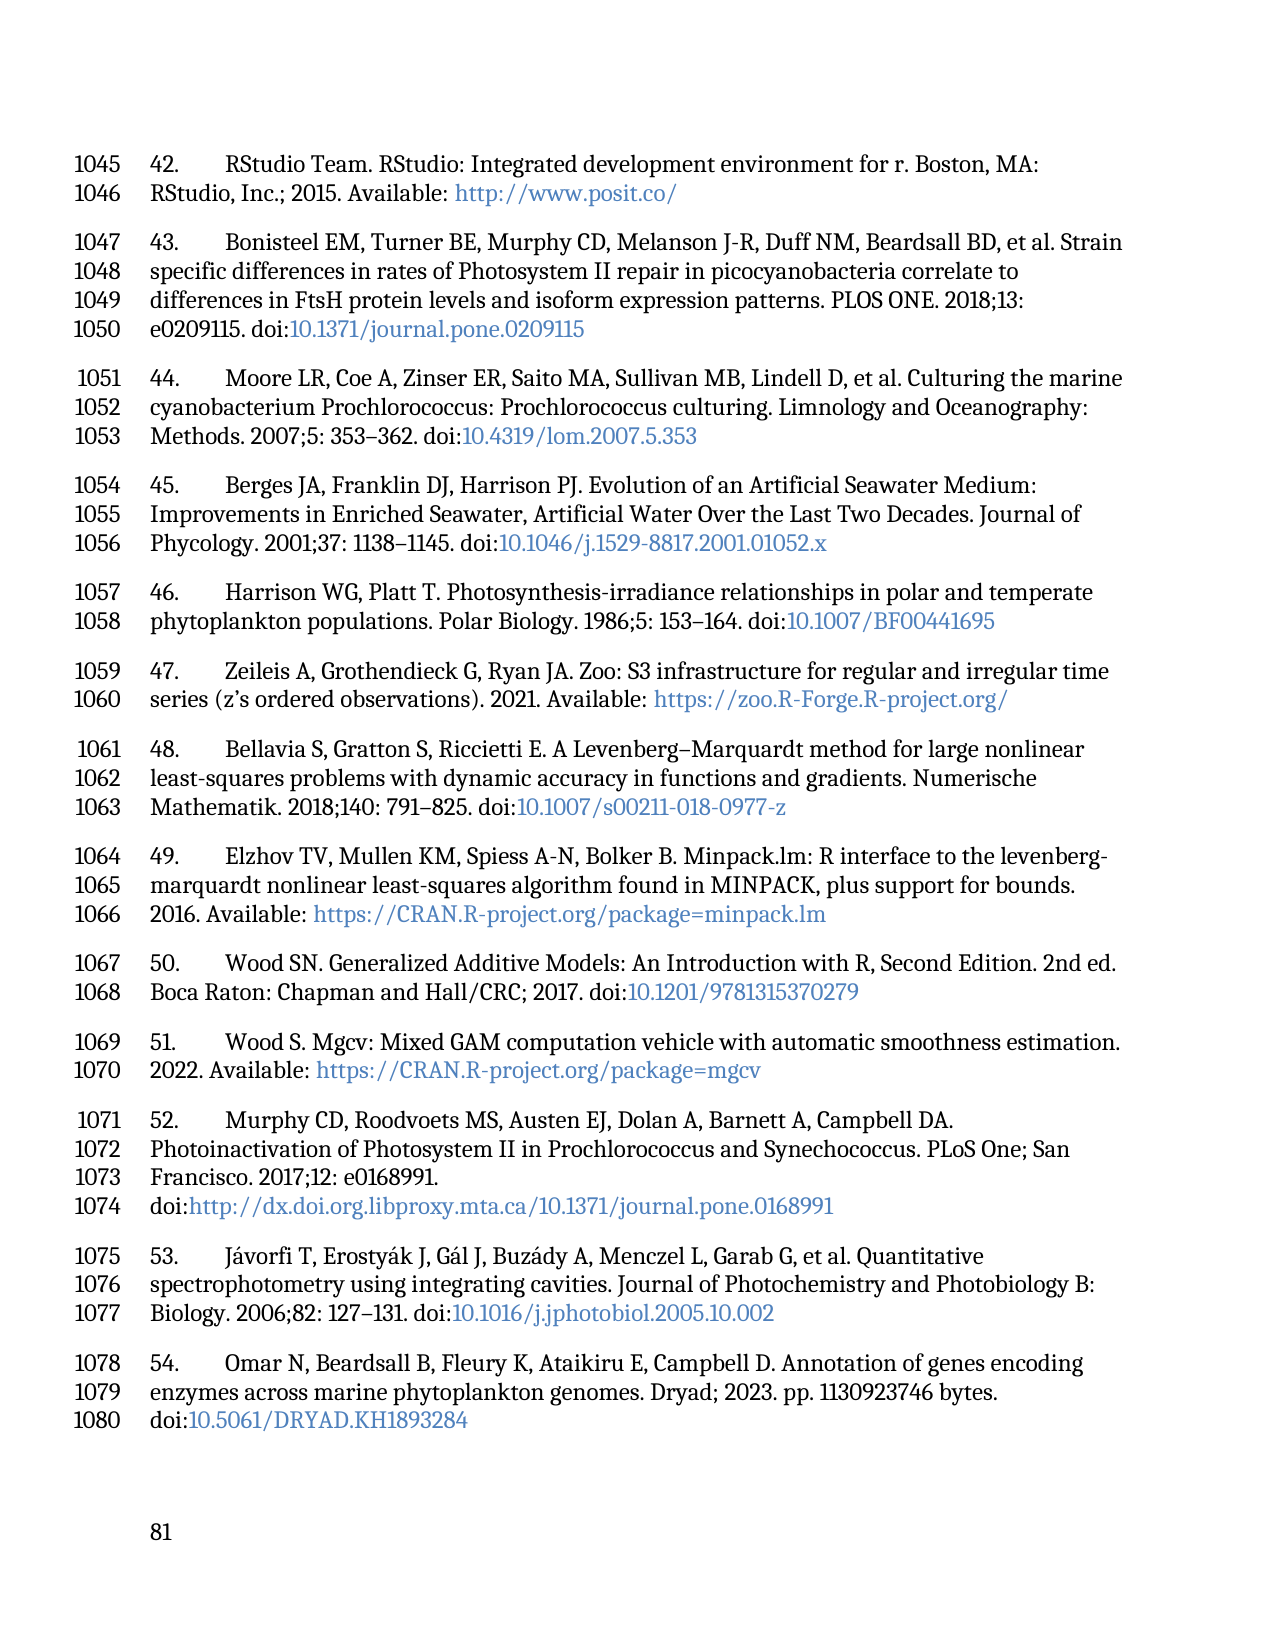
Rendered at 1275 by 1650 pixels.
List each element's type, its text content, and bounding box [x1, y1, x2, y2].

text 49. Elzhov TV, Mullen KM, Spiess A-N, Bolker B. Minpack.lm: R interface to the levenberg-marquardt nonlinear least-squares algorithm found in MINPACK, plus support for bounds. 2016. Available: https://CRAN.R-project.org/package=minpack.lm [150, 842, 1125, 928]
text 46. Harrison WG, Platt T. Photosynthesis-irradiance relationships in polar and temperate phytoplankton populations. Polar Biology. 1986;5: 153–164. doi:10.1007/BF00441695 [150, 578, 1125, 636]
text 42. RStudio Team. RStudio: Integrated development environment for r. Boston, MA: RStudio, Inc.; 2015. Available: http://www.posit.co/ [150, 150, 1125, 207]
text 50. Wood SN. Generalized Additive Models: An Introduction with R, Second Edition. 2nd ed. Boca Raton: Chapman and Hall/CRC; 2017. doi:10.1201/9781315370279 [150, 949, 1125, 1007]
text 47. Zeileis A, Grothendieck G, Ryan JA. Zoo: S3 infrastructure for regular and irregular time series (z’s ordered observations). 2021. Available: https://zoo.R-Forge.R-project.org/ [150, 657, 1125, 714]
text 45. Berges JA, Franklin DJ, Harrison PJ. Evolution of an Artificial Seawater Medium: Improvements in Enriched Seawater, Artificial Water Over the Last Two Decades. Journal of Phycology. 2001;37: 1138–1145. doi:10.1046/j.1529-8817.2001.01052.x [150, 471, 1125, 557]
text 51. Wood S. Mgcv: Mixed GAM computation vehicle with automatic smoothness estimation. 2022. Available: https://CRAN.R-project.org/package=mgcv [150, 1027, 1125, 1085]
text 53. Jávorfi T, Erostyák J, Gál J, Buzády A, Menczel L, Garab G, et al. Quantitative spectrophotometry using integrating cavities. Journal of Photochemistry and Photobiology B: Biology. 2006;82: 127–131. doi:10.1016/j.jphotobiol.2005.10.002 [150, 1242, 1125, 1328]
text 54. Omar N, Beardsall B, Fleury K, Ataikiru E, Campbell D. Annotation of genes encoding enzymes across marine phytoplankton genomes. Dryad; 2023. pp. 1130923746 bytes. doi:10.5061/DRYAD.KH1893284 [150, 1349, 1125, 1435]
text 43. Bonisteel EM, Turner BE, Murphy CD, Melanson J-R, Duff NM, Beardsall BD, et al. Strain specific differences in rates of Photosystem II repair in picocyanobacteria correlate to differences in FtsH protein levels and isoform expression patterns. PLOS ONE. 2018;13: e0209115. doi:10.1371/journal.pone.0209115 [150, 228, 1125, 343]
text 48. Bellavia S, Gratton S, Riccietti E. A Levenberg–Marquardt method for large nonlinear least-squares problems with dynamic accuracy in functions and gradients. Numerische Mathematik. 2018;140: 791–825. doi:10.1007/s00211-018-0977-z [150, 735, 1125, 821]
text 44. Moore LR, Coe A, Zinser ER, Saito MA, Sullivan MB, Lindell D, et al. Culturing the marine cyanobacterium Prochlorococcus: Prochlorococcus culturing. Limnology and Oceanography: Methods. 2007;5: 353–362. doi:10.4319/lom.2007.5.353 [150, 364, 1125, 450]
text 52. Murphy CD, Roodvoets MS, Austen EJ, Dolan A, Barnett A, Campbell DA. Photoinactivation of Photosystem II in Prochlorococcus and Synechococcus. PLoS One; San Francisco. 2017;12: e0168991. doi:http://dx.doi.org.libproxy.mta.ca/10.1371/journal.pone.0168991 [150, 1106, 1125, 1221]
